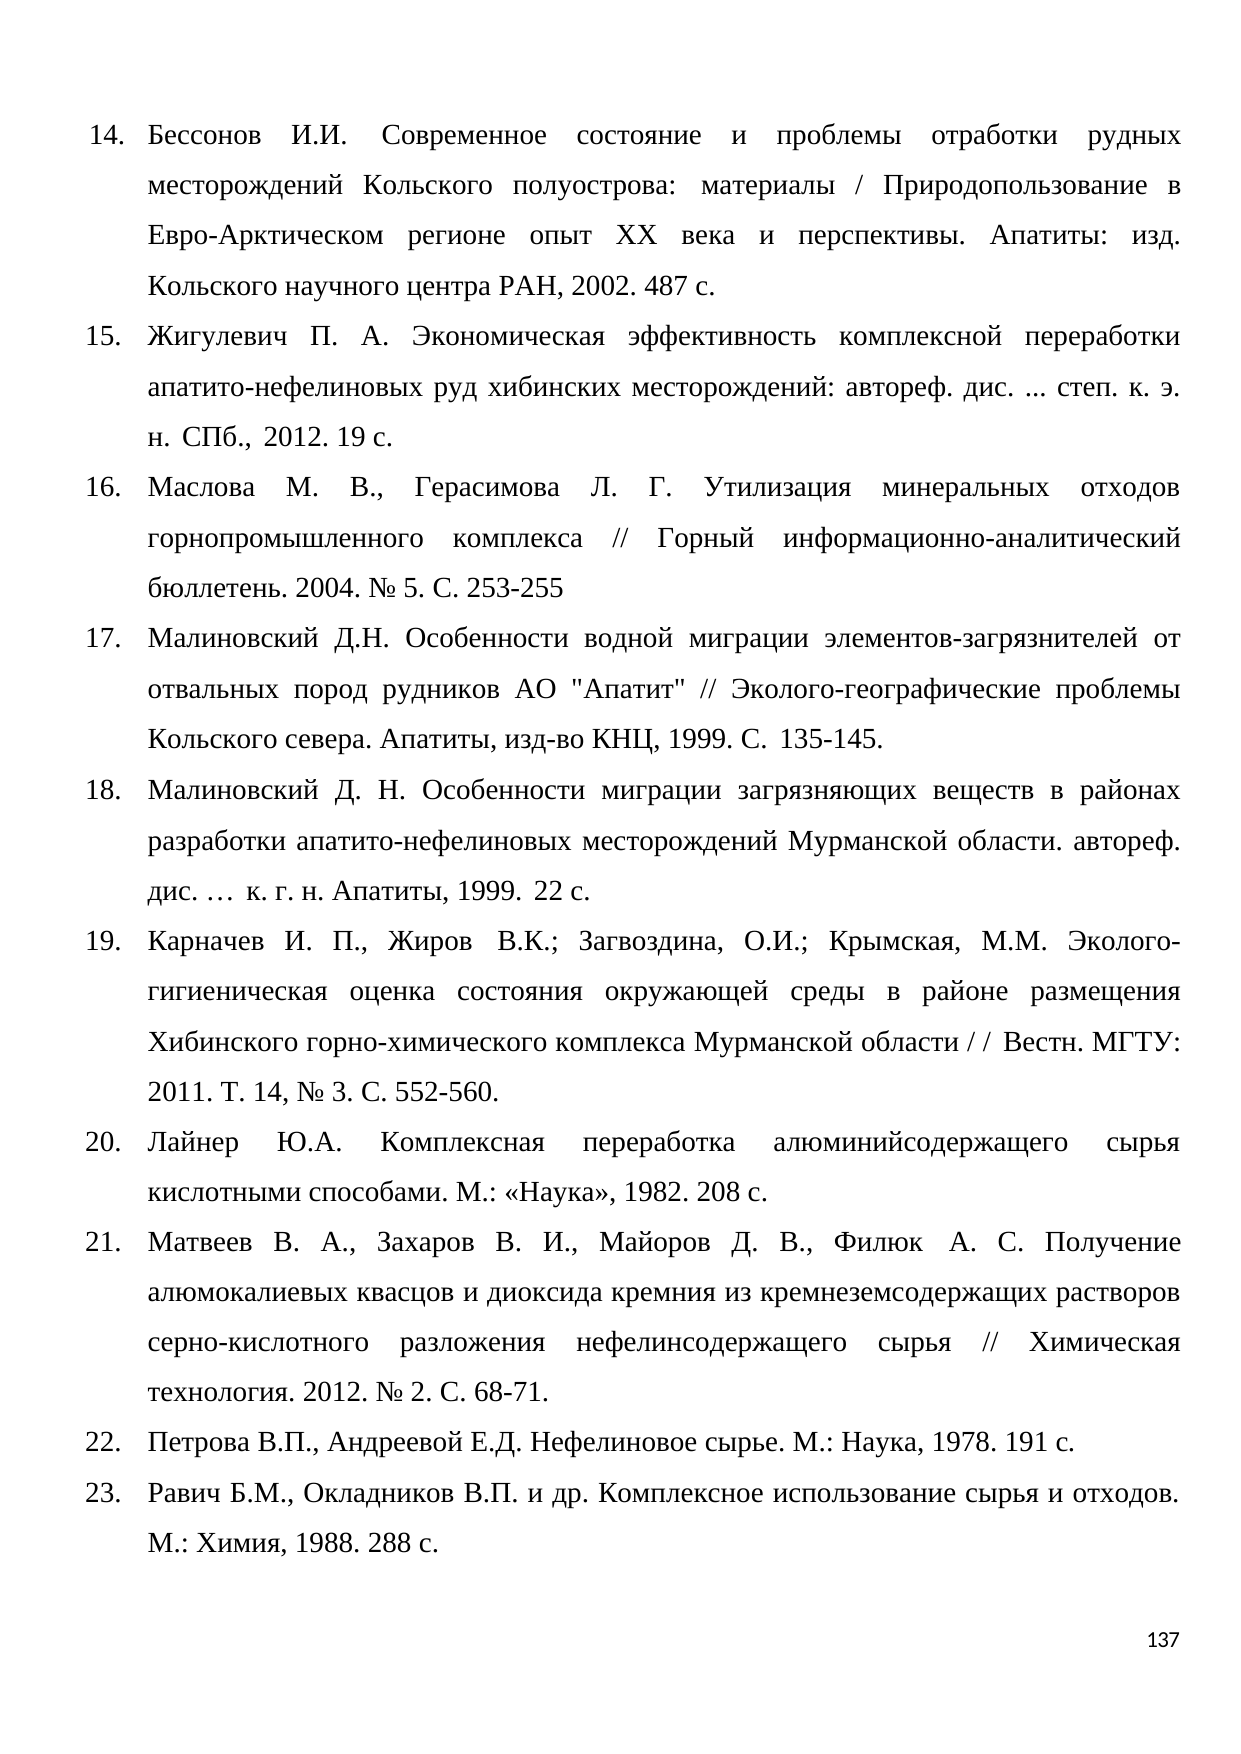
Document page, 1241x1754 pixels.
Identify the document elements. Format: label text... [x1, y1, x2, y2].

list Бессонов И.И. Современное состояние и проблемы отработки рудных месторождений Кольского полуострова: материалы / Природопользование в Евро-Арктическом регионе опыт ХХ века и перспективы. Апатиты: изд. Кольского научного центра РАН, 2002. 487 с. [88, 117, 1182, 301]
list Матвеев В. А., Захаров В. И., Майоров Д. В., Филюк А. С. Получение алюмокалиевых квасцов и диоксида кремния из кремнеземсодержащих растворов серно-кислотного разложения нефелинсодержащего сырья // Химическая технология. 2012. № 2. С. 68-71. [85, 1224, 1182, 1408]
list Петрова В.П., Андреевой Е.Д. Нефелиновое сырье. М.: Наука, 1978. 191 с. [85, 1425, 1211, 1458]
list Малиновский Д.Н. Особенности водной миграции элементов-загрязнителей от отвальных пород рудников АО "Апатит" // Эколого-географические проблемы Кольского севера. Апатиты, изд-во КНЦ, 1999. С. 135-145. [85, 620, 1181, 755]
list Жигулевич П. А. Экономическая эффективность комплексной переработки апатито-нефелиновых руд хибинских месторождений: автореф. дис. ... степ. к. э. н. СПб., 2012. 19 с. [85, 318, 1181, 453]
list Лайнер Ю.А. Комплексная переработка алюминийсодержащего сырья кислотными способами. М.: «Наука», 1982. 208 c. [85, 1124, 1181, 1208]
list Малиновский Д. Н. Особенности миграции загрязняющих веществ в районах разработки апатито-нефелиновых месторождений Мурманской области. автореф. дис. … к. г. н. Апатиты, 1999. 22 с. [85, 772, 1182, 906]
list Карначев И. П., Жиров В.К.; Загвоздина, О.И.; Крымская, М.М. Эколого- гигиеническая оценка состояния окружающей среды в районе размещения Хибинского горно-химического комплекса Мурманской области / / Вестн. МГТУ: 2011. Т. 14, № 3. С. 552-560. [85, 923, 1182, 1108]
list Равич Б.М., Окладников В.П. и др. Комплексное использование сырья и отходов. М.: Химия, 1988. 288 с. [85, 1475, 1181, 1559]
list Маслова М. В., Герасимова Л. Г. Утилизация минеральных отходов горнопромышленного комплекса // Горный информационно-аналитический бюллетень. 2004. № 5. С. 253-255 [85, 469, 1182, 604]
